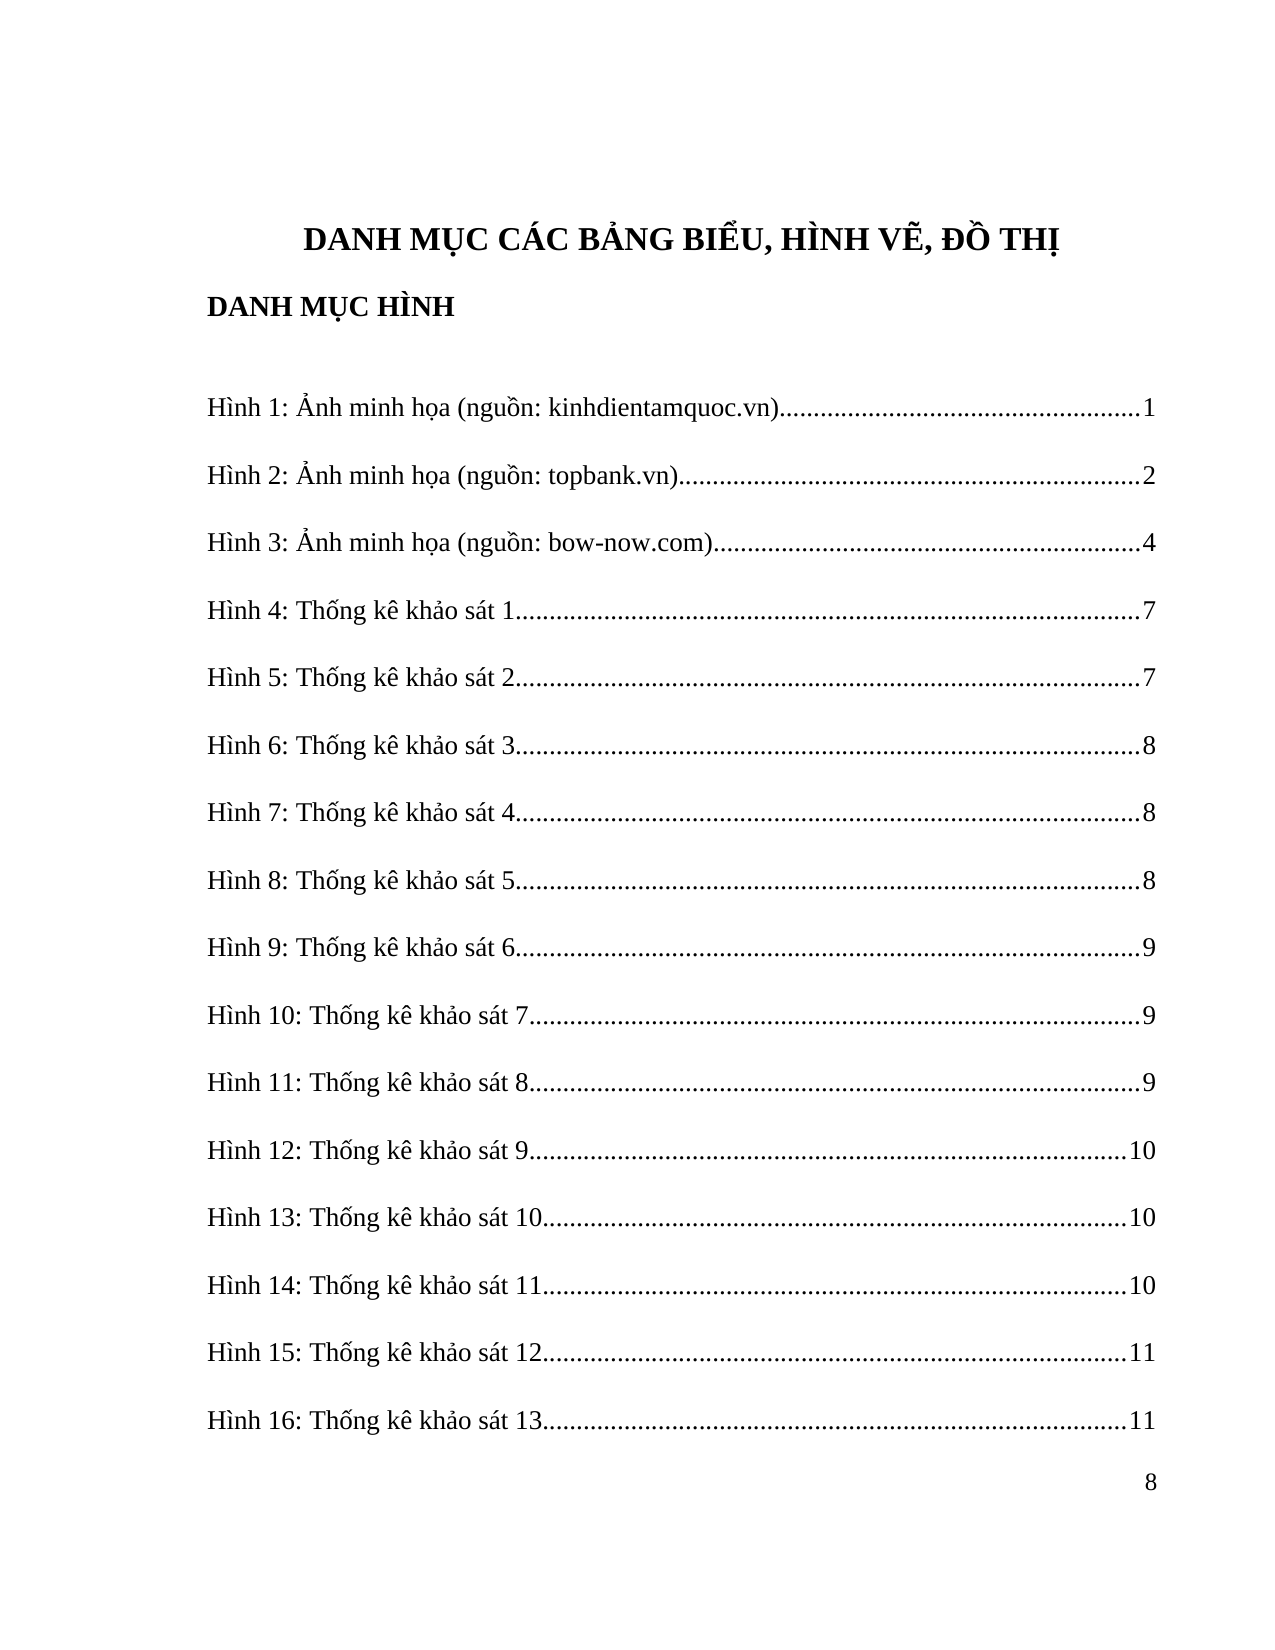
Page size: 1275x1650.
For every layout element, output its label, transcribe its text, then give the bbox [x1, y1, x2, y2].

text Hình 3: Ảnh minh họa (nguồn: bow-now.com) 4 [207, 526, 1157, 557]
text Hình 10: Thống kê khảo sát 7 9 [207, 999, 1157, 1030]
text Hình 14: Thống kê khảo sát 11 10 [207, 1269, 1157, 1300]
text Hình 12: Thống kê khảo sát 9 10 [207, 1134, 1157, 1165]
text Hình 11: Thống kê khảo sát 8 9 [207, 1066, 1157, 1097]
text DANH MỤC HÌNH [207, 289, 1157, 323]
text Hình 13: Thống kê khảo sát 10 10 [207, 1201, 1157, 1232]
text Hình 4: Thống kê khảo sát 1 7 [207, 594, 1157, 625]
text Hình 6: Thống kê khảo sát 3 8 [207, 729, 1157, 760]
text Hình 15: Thống kê khảo sát 12 11 [207, 1336, 1157, 1367]
text DANH MỤC CÁC BẢNG BIỂU, HÌNH VẼ, ĐỒ THỊ [207, 219, 1157, 258]
text Hình 2: Ảnh minh họa (nguồn: topbank.vn) 2 [207, 459, 1157, 490]
text Hình 5: Thống kê khảo sát 2 7 [207, 661, 1157, 692]
text Hình 16: Thống kê khảo sát 13 11 [207, 1404, 1157, 1435]
text Hình 9: Thống kê khảo sát 6 9 [207, 931, 1157, 962]
text Hình 7: Thống kê khảo sát 4 8 [207, 796, 1157, 827]
text Hình 8: Thống kê khảo sát 5 8 [207, 864, 1157, 895]
text Hình 1: Ảnh minh họa (nguồn: kinhdientamquoc.vn) 1 [207, 391, 1157, 422]
